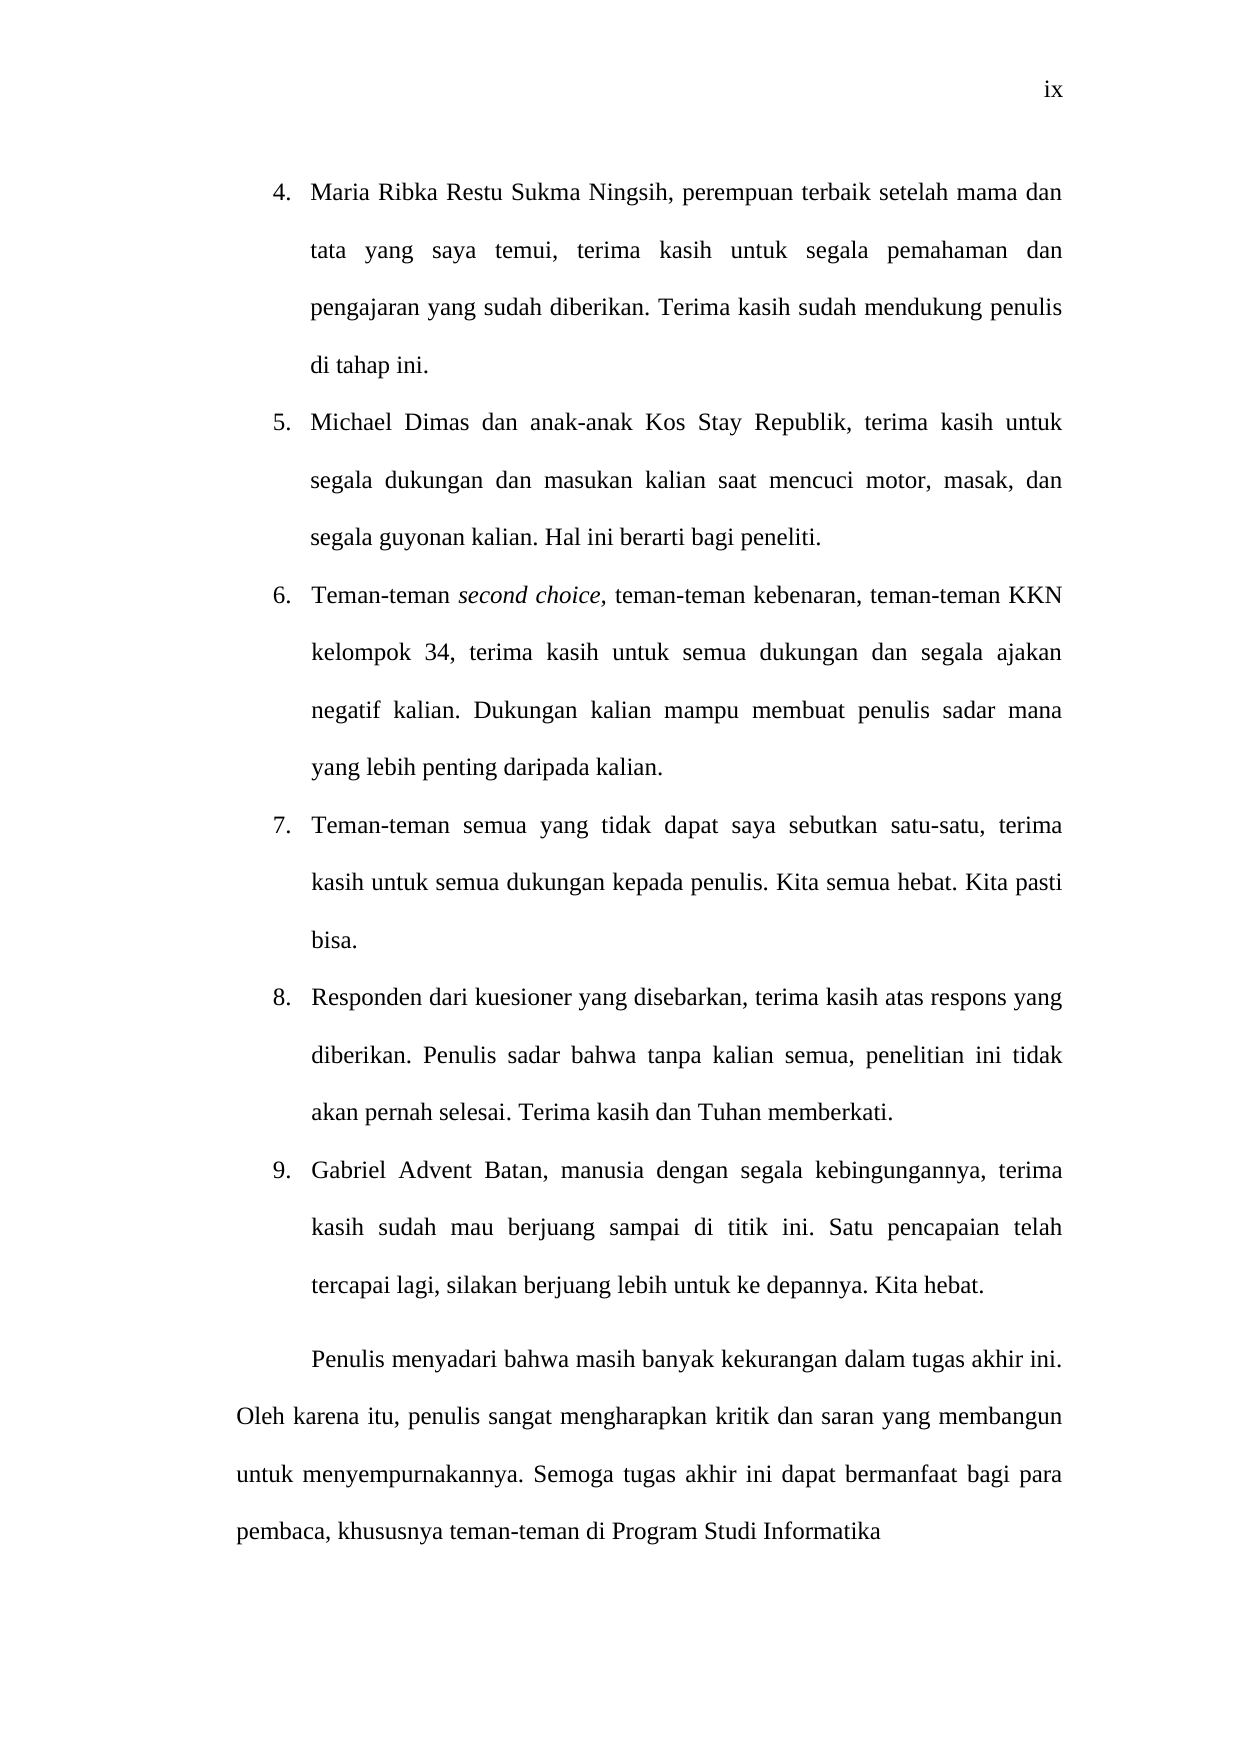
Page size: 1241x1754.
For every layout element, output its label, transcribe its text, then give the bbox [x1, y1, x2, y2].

list Michael Dimas dan anak-anak Kos Stay Republik, terima kasih untuk segala dukungan dan masukan kalian saat mencuci motor, masak, dan segala guyonan kalian. Hal ini berarti bagi peneliti. [273, 407, 1063, 551]
list Teman-teman semua yang tidak dapat saya sebutkan satu-satu, terima kasih untuk semua dukungan kepada penulis. Kita semua hebat. Kita pasti bisa. [273, 810, 1063, 953]
list Gabriel Advent Batan, manusia dengan segala kebingungannya, terima kasih sudah mau berjuang sampai di titik ini. Satu pencapaian telah tercapai lagi, silakan berjuang lebih untuk ke depannya. Kita hebat. [273, 1155, 1063, 1298]
list Teman-teman second choice, teman-teman kebenaran, teman-teman KKN kelompok 34, terima kasih untuk semua dukungan dan segala ajakan negatif kalian. Dukungan kalian mampu membuat penulis sadar mana yang lebih penting daripada kalian. [273, 580, 1063, 781]
list Responden dari kuesioner yang disebarkan, terima kasih atas respons yang diberikan. Penulis sadar bahwa tanpa kalian semua, penelitian ini tidak akan pernah selesai. Terima kasih dan Tuhan memberkati. [273, 982, 1063, 1126]
list Maria Ribka Restu Sukma Ningsih, perempuan terbaik setelah mama dan tata yang saya temui, terima kasih untuk segala pemahaman dan pengajaran yang sudah diberikan. Terima kasih sudah mendukung penulis di tahap ini. [273, 177, 1063, 378]
text Penulis menyadari bahwa masih banyak kekurangan dalam tugas akhir ini. Oleh karena itu, penulis sangat mengharapkan kritik dan saran yang membangun untuk menyempurnakannya. Semoga tugas akhir ini dapat bermanfaat bagi para pembaca, khususnya teman-teman di Program Studi Informatika [236, 1344, 1063, 1545]
